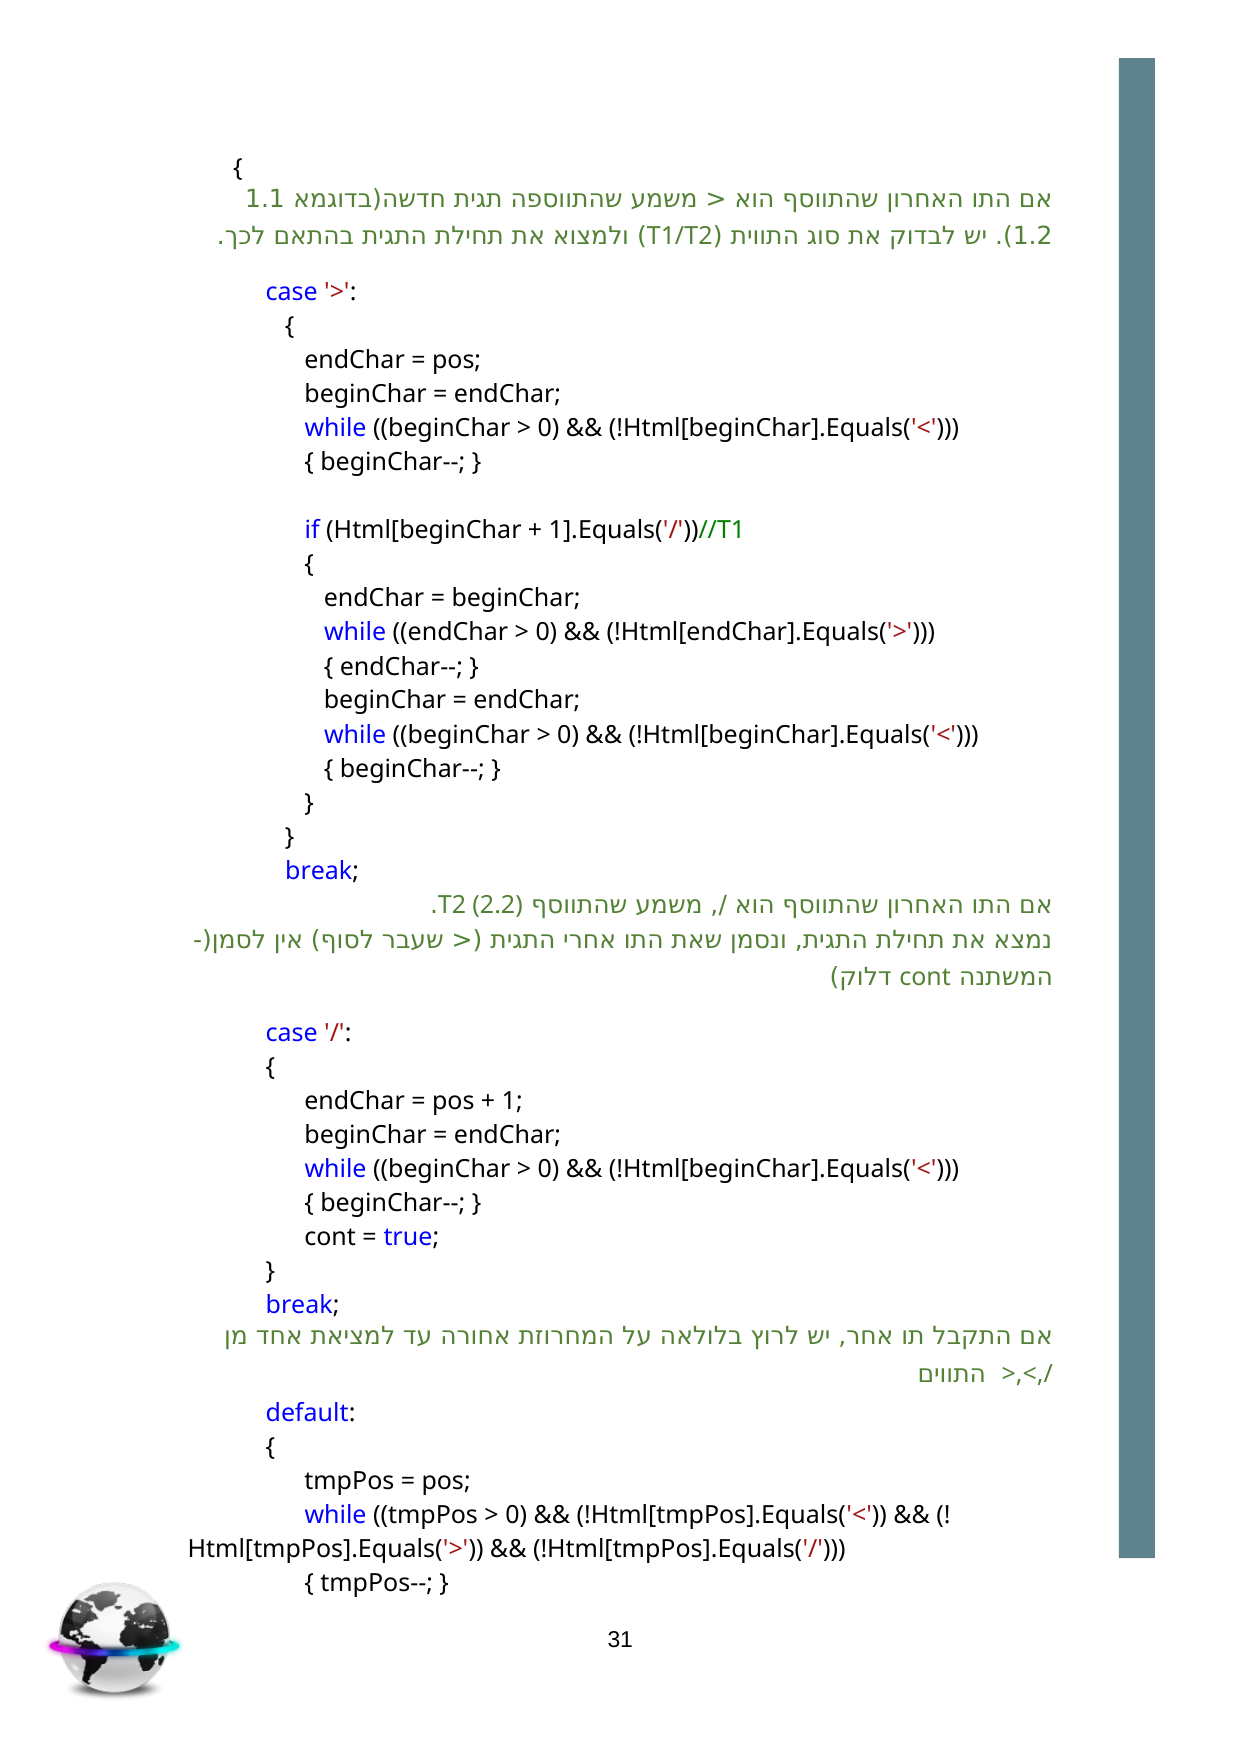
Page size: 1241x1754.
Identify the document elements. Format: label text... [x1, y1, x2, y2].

text אם התו האחרון שהתווסף הוא /, משמע שהתווסף T2 (2.2). נמצא את תחילת התגית, ונסמן שאת התו אחרי התגית (< שעבר לסוף) אין לסמן(- המשתנה cont דלוק) [187, 887, 1053, 993]
text { [187, 1048, 1053, 1082]
text { endChar--; } [187, 648, 1053, 682]
text case '>': [187, 273, 1053, 307]
text { beginChar--; } [187, 750, 1053, 784]
text default: [187, 1394, 1053, 1428]
text } [187, 1253, 1053, 1287]
text break; [187, 1287, 1053, 1321]
text tmpPos = pos; [187, 1462, 1053, 1497]
text endChar = pos + 1; [187, 1082, 1053, 1117]
text beginChar = endChar; [187, 682, 1053, 716]
text while ((beginChar > 0) && (!Html[beginChar].Equals('<'))) [187, 1151, 1053, 1185]
text if (Html[beginChar + 1].Equals('/'))//T1 [187, 512, 1053, 546]
text } [187, 818, 1053, 852]
text beginChar = endChar; [187, 1117, 1053, 1151]
text endChar = pos; [187, 342, 1053, 376]
picture [41, 1565, 188, 1711]
text } [187, 784, 1053, 818]
text while ((tmpPos > 0) && (!Html[tmpPos].Equals('<')) && (!Html[tmpPos].Equals('>')) && (!Html[tmpPos].Equals('/'))) [187, 1497, 1053, 1565]
text { beginChar--; } [187, 1185, 1053, 1219]
text אם התו האחרון שהתווסף הוא < משמע שהתווספה תגית חדשה(בדוגמא 1.1 1.2). יש לבדוק את סוג התווית (T1/T2) ולמצוא את תחילת התגית בהתאם לכך. [187, 184, 1053, 252]
text beginChar = endChar; [187, 376, 1053, 410]
text אם התקבל תו אחר, יש לרוץ בלולאה על המחרוזת אחורה עד למציאת אחד מן התווים >,<,/ [187, 1321, 1053, 1389]
text endChar = beginChar; [187, 580, 1053, 614]
text while ((beginChar > 0) && (!Html[beginChar].Equals('<'))) [187, 716, 1053, 750]
text while ((beginChar > 0) && (!Html[beginChar].Equals('<'))) [187, 410, 1053, 444]
text cont = true; [187, 1219, 1053, 1253]
text { beginChar--; } [187, 444, 1053, 478]
text { [187, 1428, 1053, 1462]
text { [187, 546, 1053, 580]
text { tmpPos--; } [187, 1565, 1053, 1599]
text { [187, 150, 1053, 184]
text case '/': [187, 1014, 1053, 1048]
text break; [187, 852, 1053, 887]
text { [187, 307, 1053, 342]
text while ((endChar > 0) && (!Html[endChar].Equals('>'))) [187, 614, 1053, 648]
